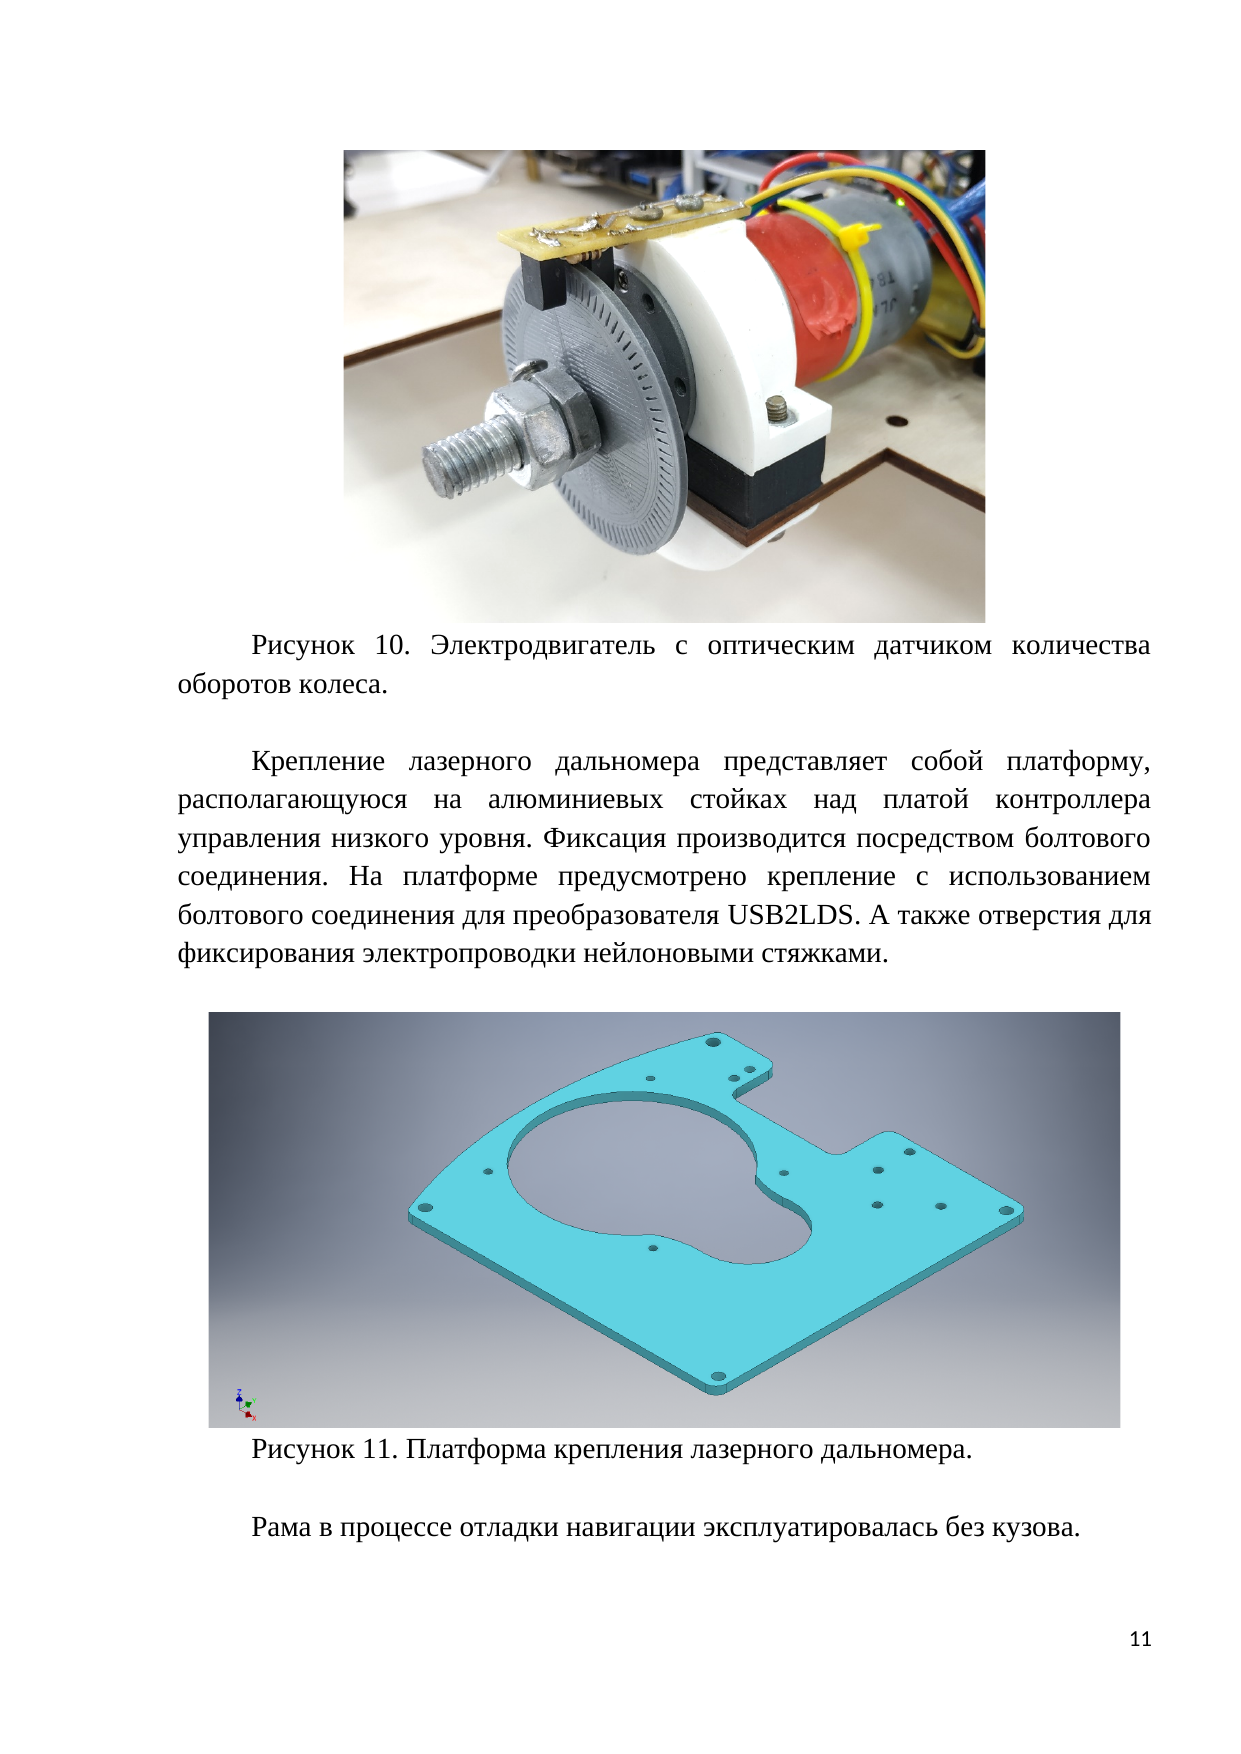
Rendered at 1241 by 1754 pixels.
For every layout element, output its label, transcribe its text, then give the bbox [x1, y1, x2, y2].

text Крепление лазерного дальномера представляет собой платформу, располагающуюся на алюминиевых стойках над платой контроллера управления низкого уровня. Фиксация производится посредством болтового соединения. На платформе предусмотрено крепление с использованием болтового соединения для преобразователя USB2LDS. А также отверстия для фиксирования электропроводки нейлоновыми стяжками. [177, 743, 1152, 969]
picture [208, 1012, 1121, 1428]
text Рисунок 10. Электродвигатель с оптическим датчиком количества оборотов колеса. [177, 627, 1152, 699]
text Рисунок 11. Платформа крепления лазерного дальномера. [177, 1432, 1152, 1465]
text Рама в процессе отладки навигации эксплуатировалась без кузова. [177, 1509, 1152, 1542]
picture [343, 150, 986, 623]
